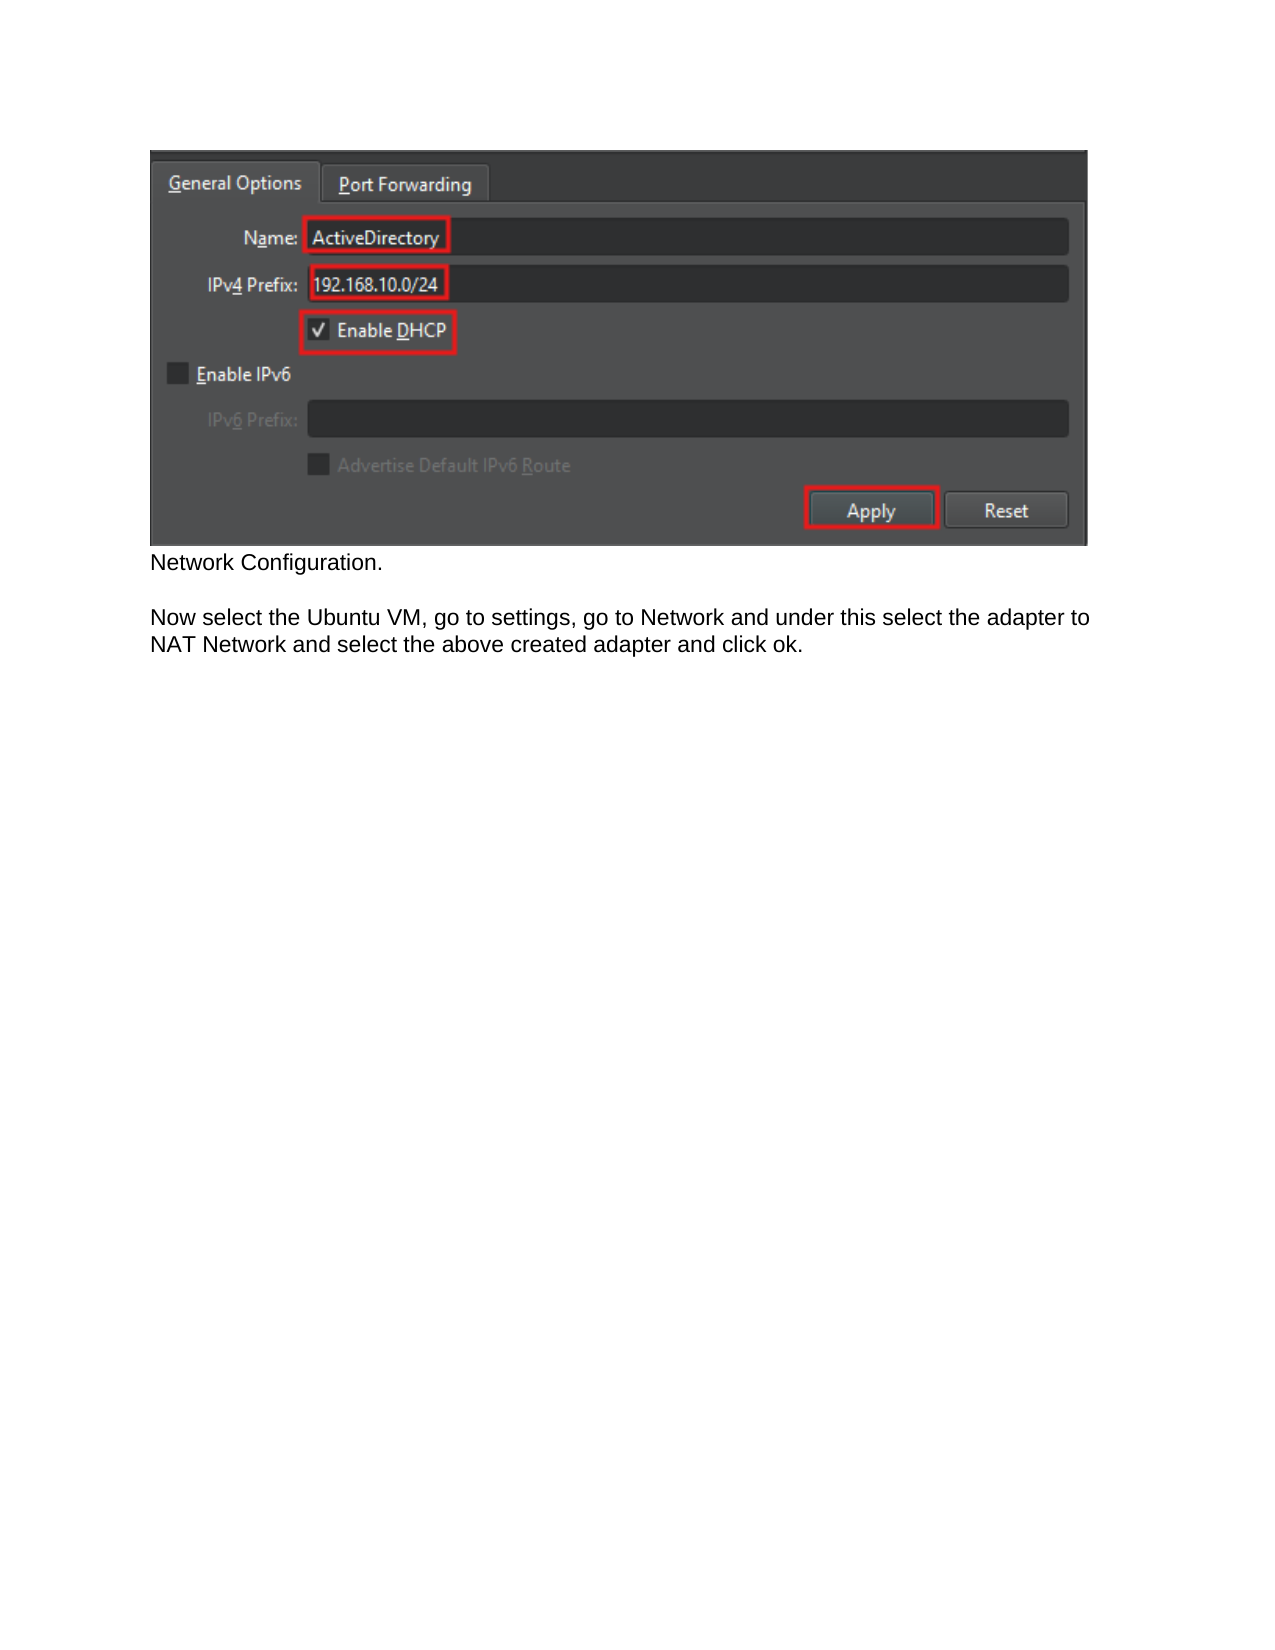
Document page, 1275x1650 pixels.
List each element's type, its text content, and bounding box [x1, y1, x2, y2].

picture [150, 150, 1088, 546]
text Now select the Ubuntu VM, go to settings, go to Network and under this select the adapter to NAT Network and select the above created adapter and click ok. [150, 604, 1125, 657]
